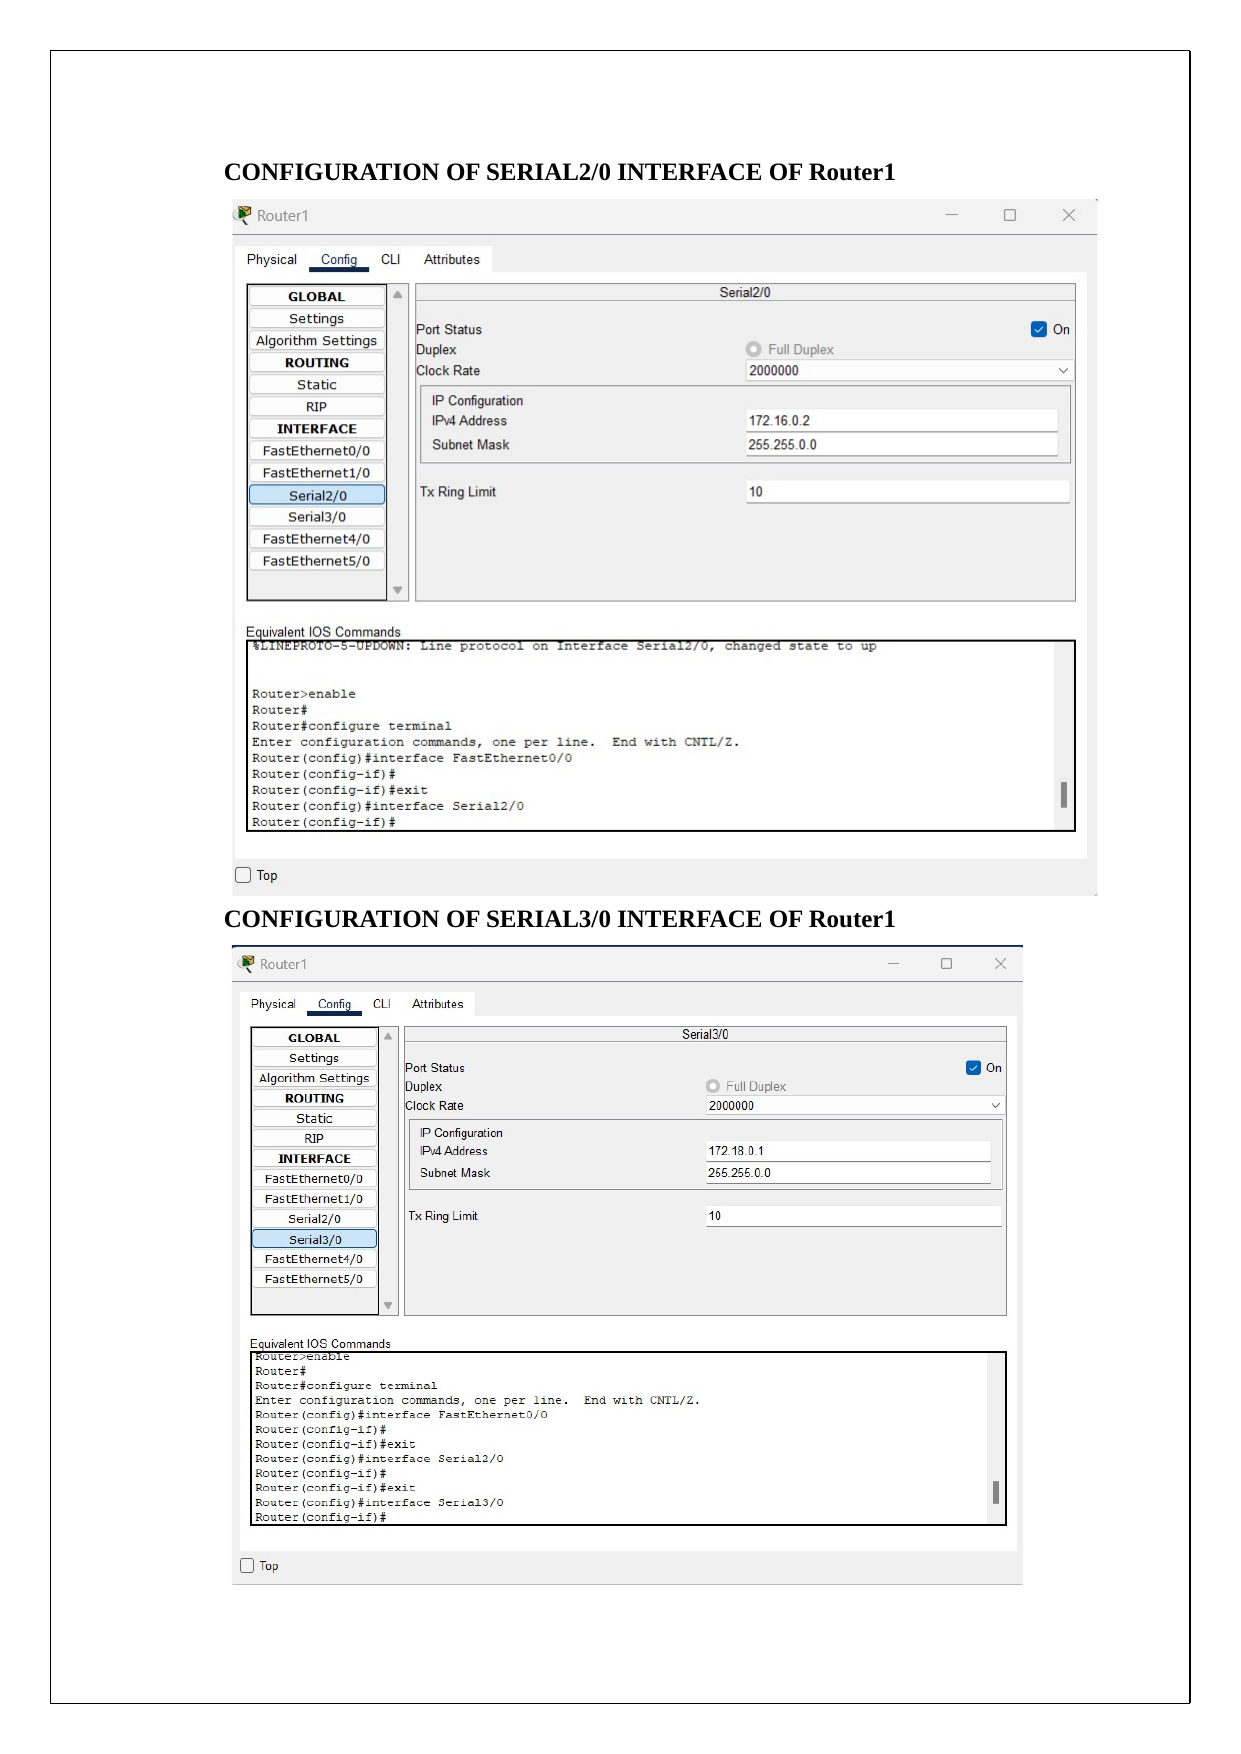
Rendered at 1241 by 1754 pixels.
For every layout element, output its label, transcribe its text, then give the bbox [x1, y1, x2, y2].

subtitle CONFIGURATION OF SERIAL3/0 INTERFACE OF Router1 [223, 904, 1097, 933]
subtitle CONFIGURATION OF SERIAL2/0 INTERFACE OF Router1 [223, 157, 1097, 186]
picture [231, 945, 1023, 1585]
picture [232, 199, 1098, 896]
